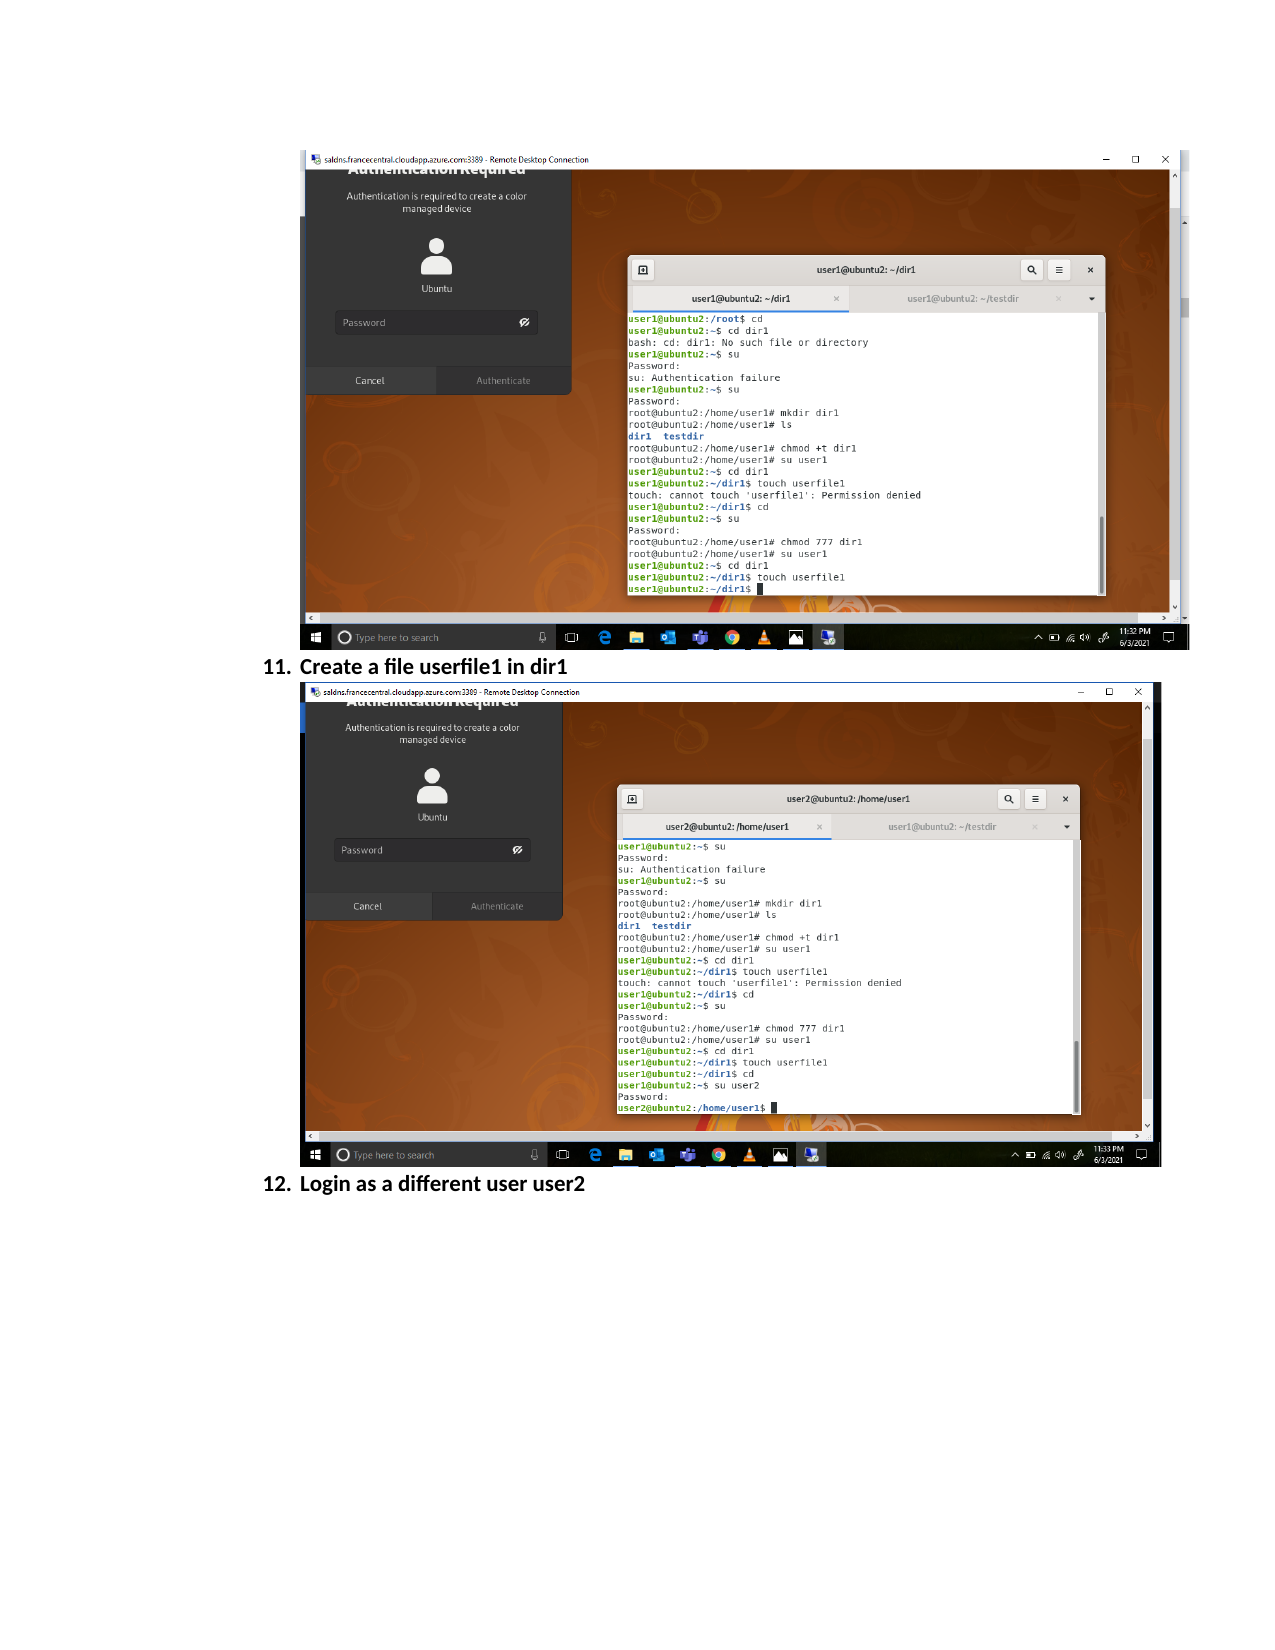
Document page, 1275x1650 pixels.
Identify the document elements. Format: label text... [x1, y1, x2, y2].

picture [300, 682, 1162, 1167]
list Login as a different user user2 [262, 1169, 1125, 1197]
picture [300, 150, 1190, 650]
list Create a file userfile1 in dir1 [262, 652, 1125, 680]
